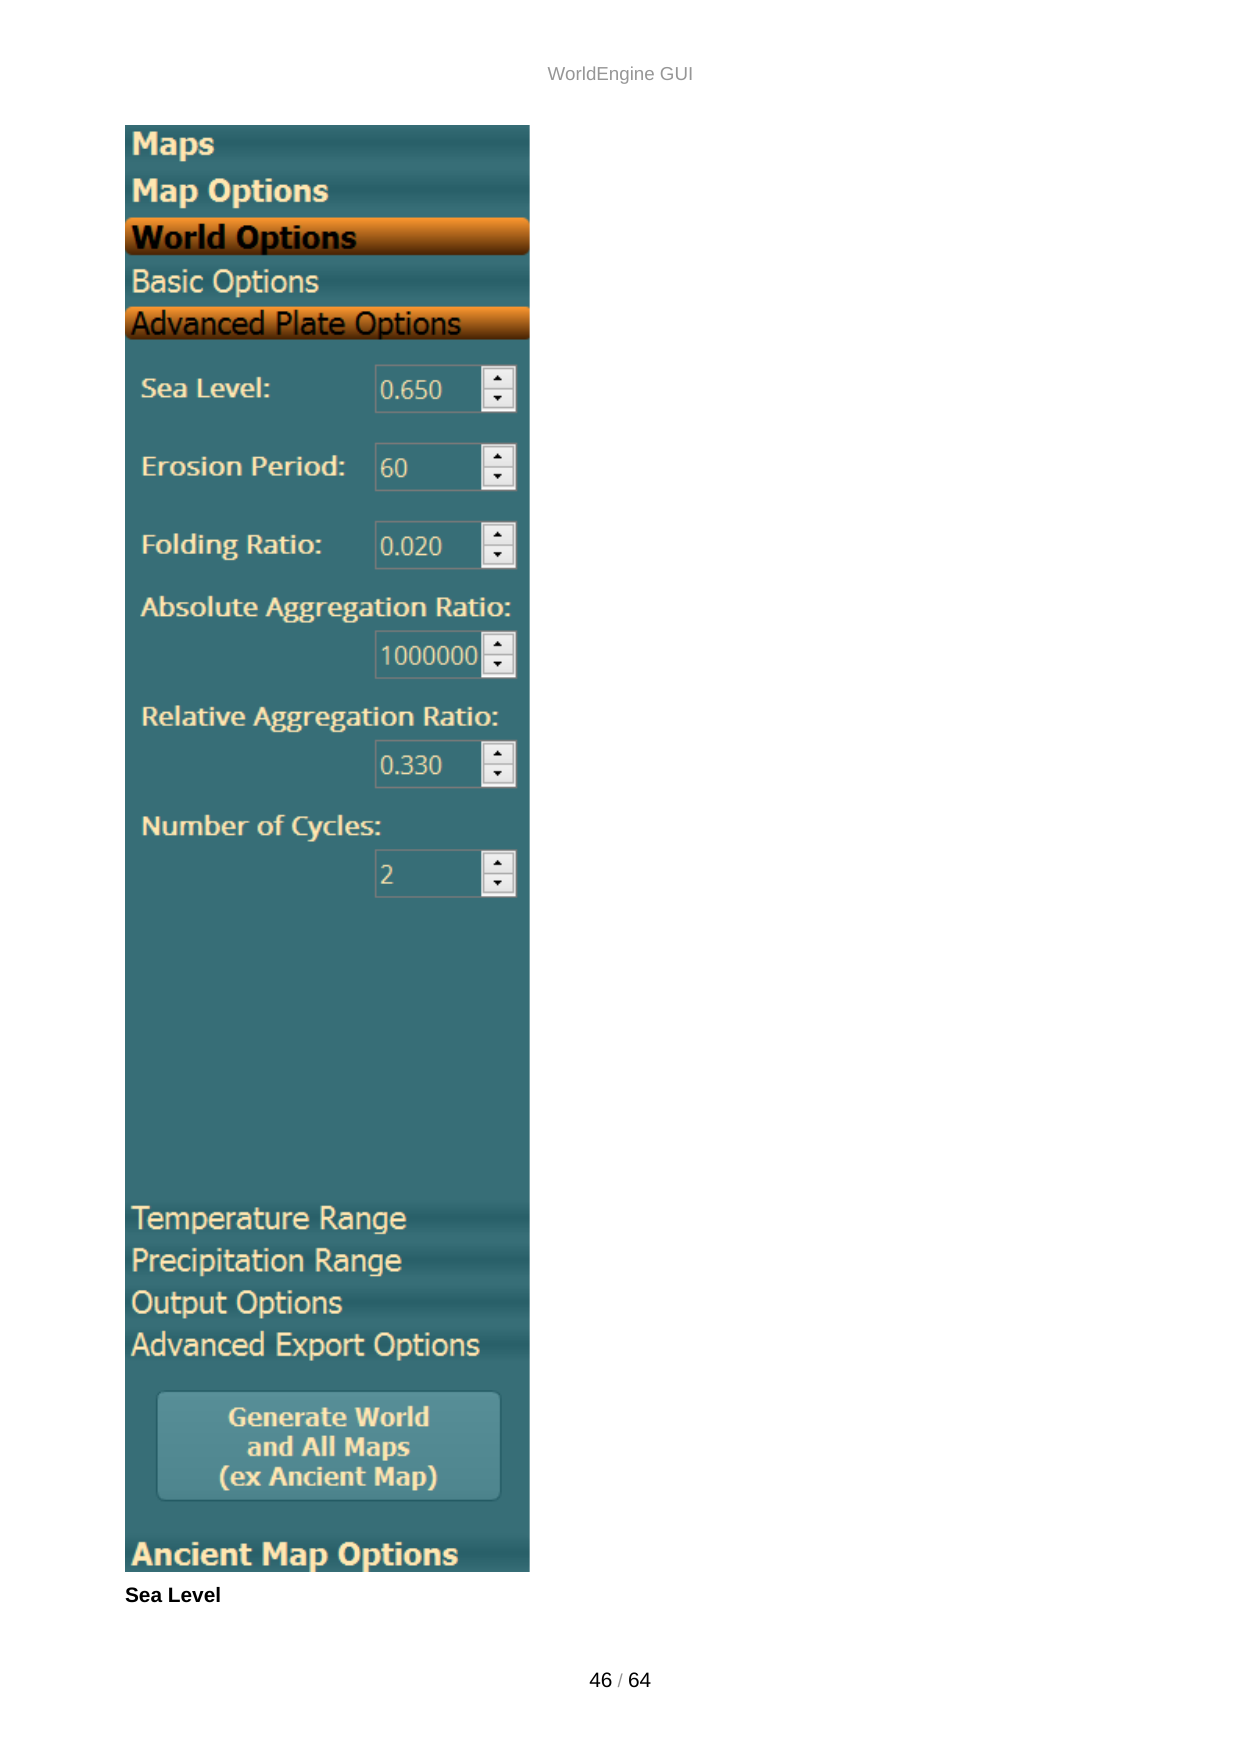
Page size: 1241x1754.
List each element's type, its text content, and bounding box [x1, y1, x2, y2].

picture [125, 125, 530, 1572]
text Sea Level [125, 1583, 1115, 1607]
